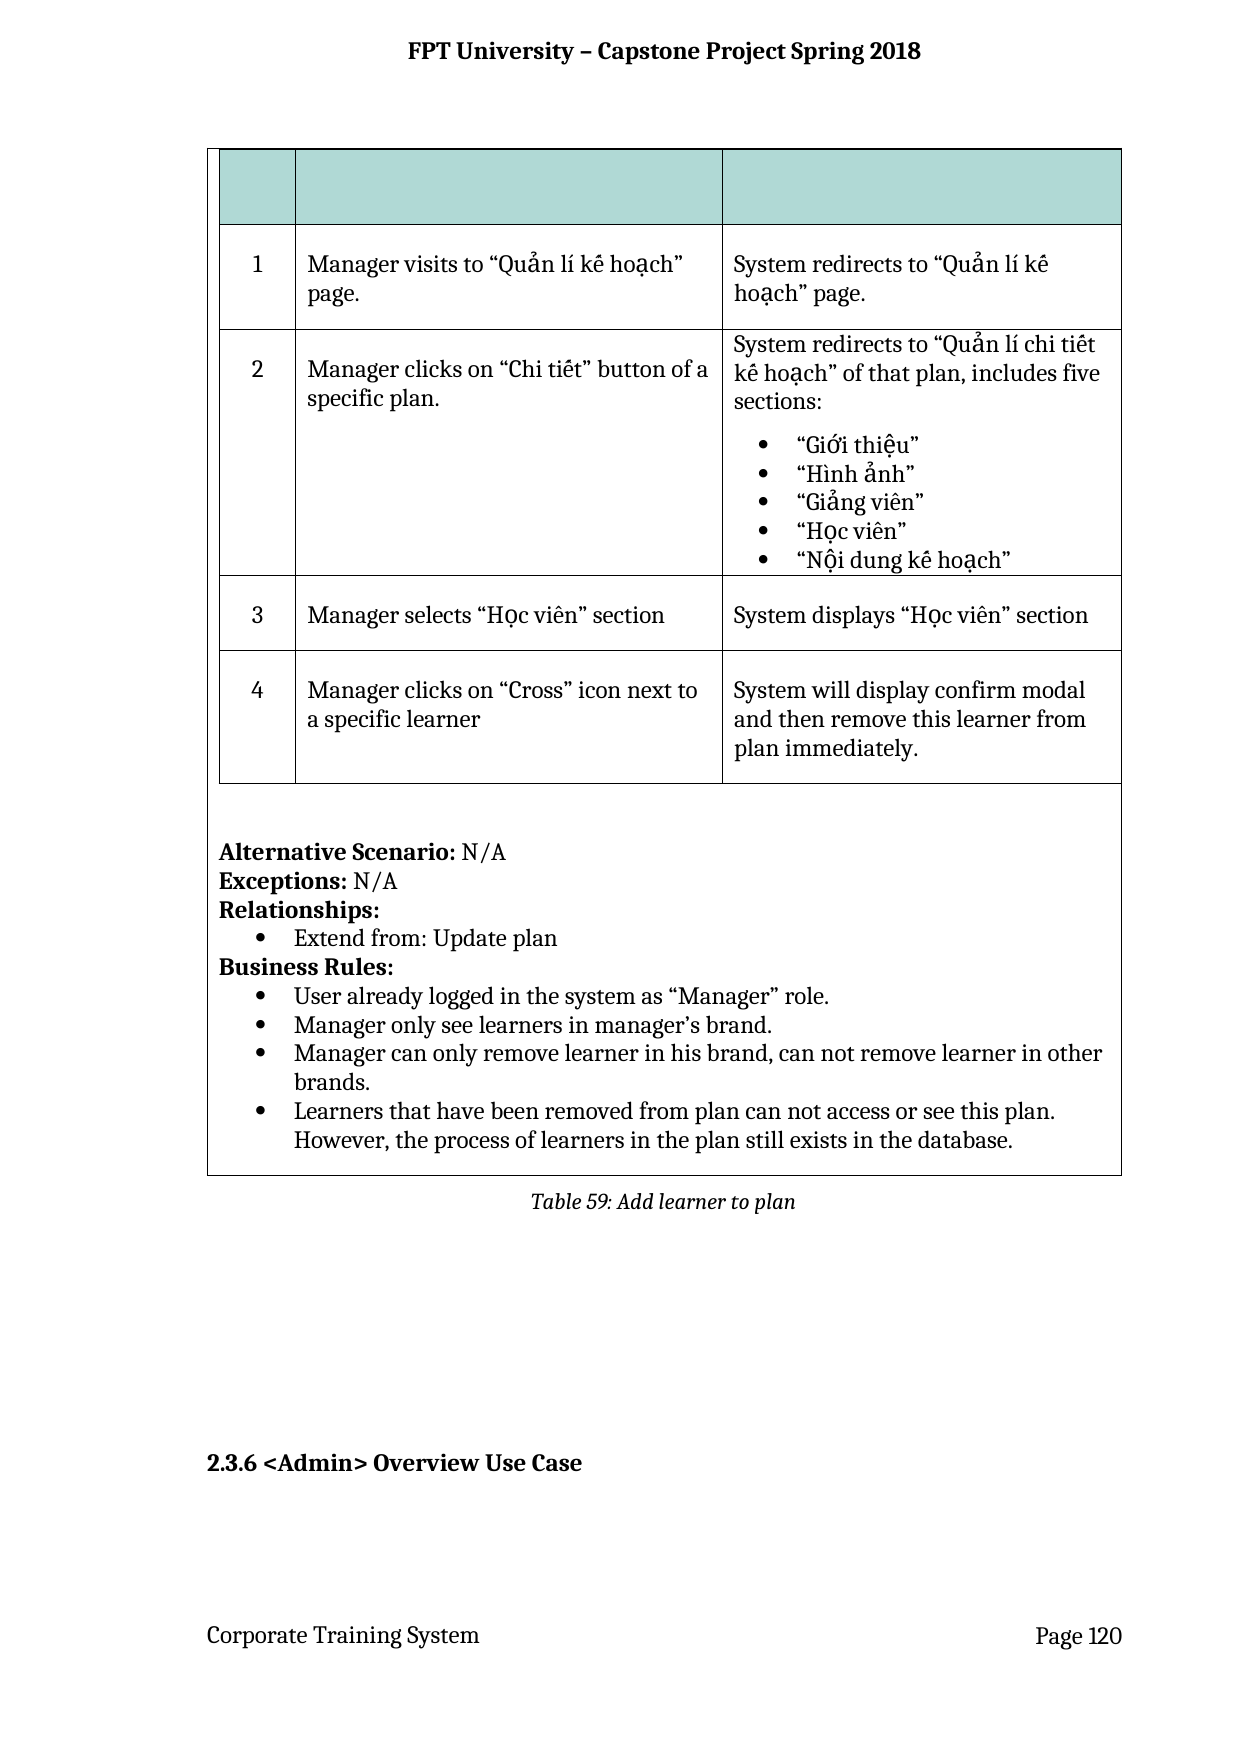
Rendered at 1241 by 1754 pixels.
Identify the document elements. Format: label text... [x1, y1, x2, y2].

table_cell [208, 149, 1121, 1175]
text 2.3.6 <Admin> Overview Use Case [207, 1449, 1122, 1478]
